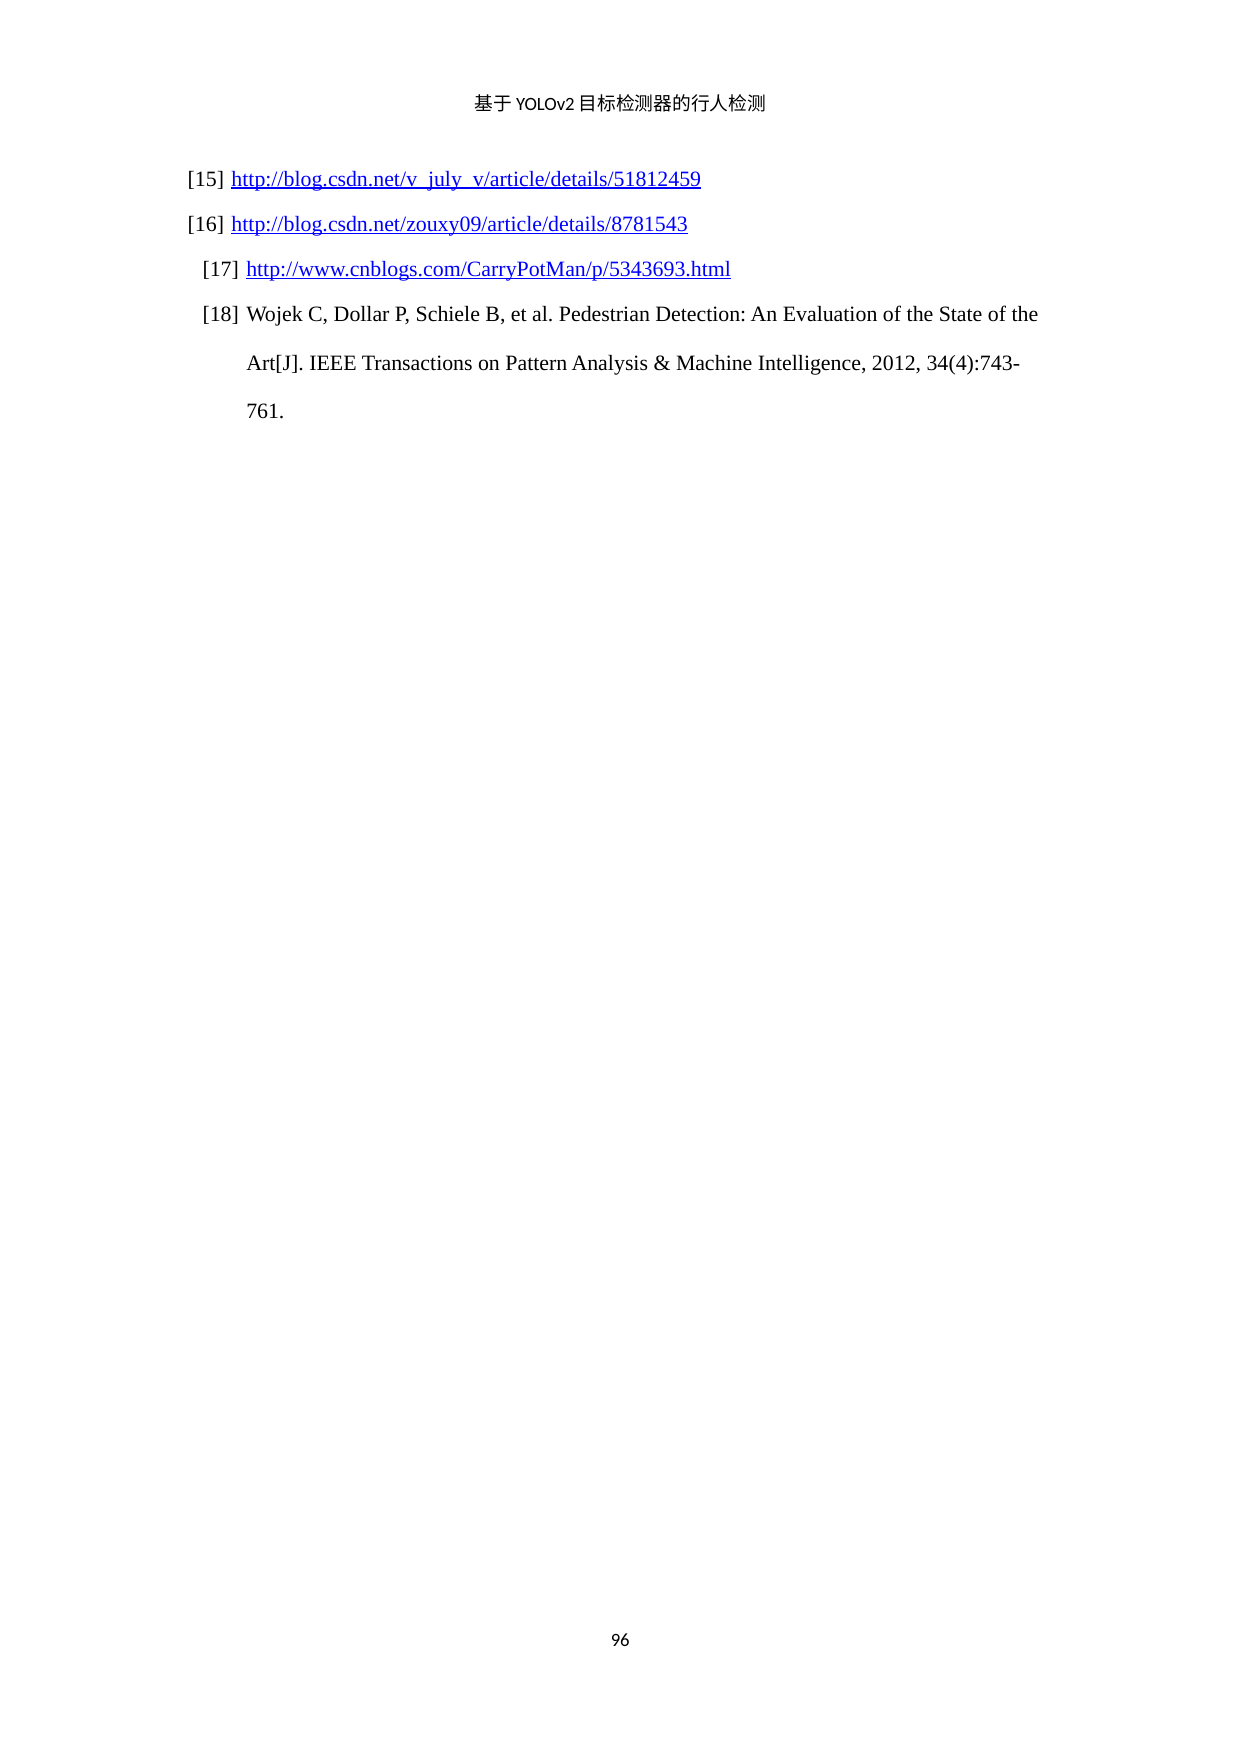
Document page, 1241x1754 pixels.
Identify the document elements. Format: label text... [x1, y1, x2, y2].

list http://www.cnblogs.com/CarryPotMan/p/5343693.html [202, 252, 1053, 285]
list Wojek C, Dollar P, Schiele B, et al. Pedestrian Detection: An Evaluation of the State of the Art[J]. IEEE Transactions on Pattern Analysis & Machine Intelligence, 2012, 34(4):743-761. [202, 297, 1053, 427]
list http://blog.csdn.net/v_july_v/article/details/51812459 [187, 162, 1053, 194]
list http://blog.csdn.net/zouxy09/article/details/8781543 [187, 207, 1053, 239]
